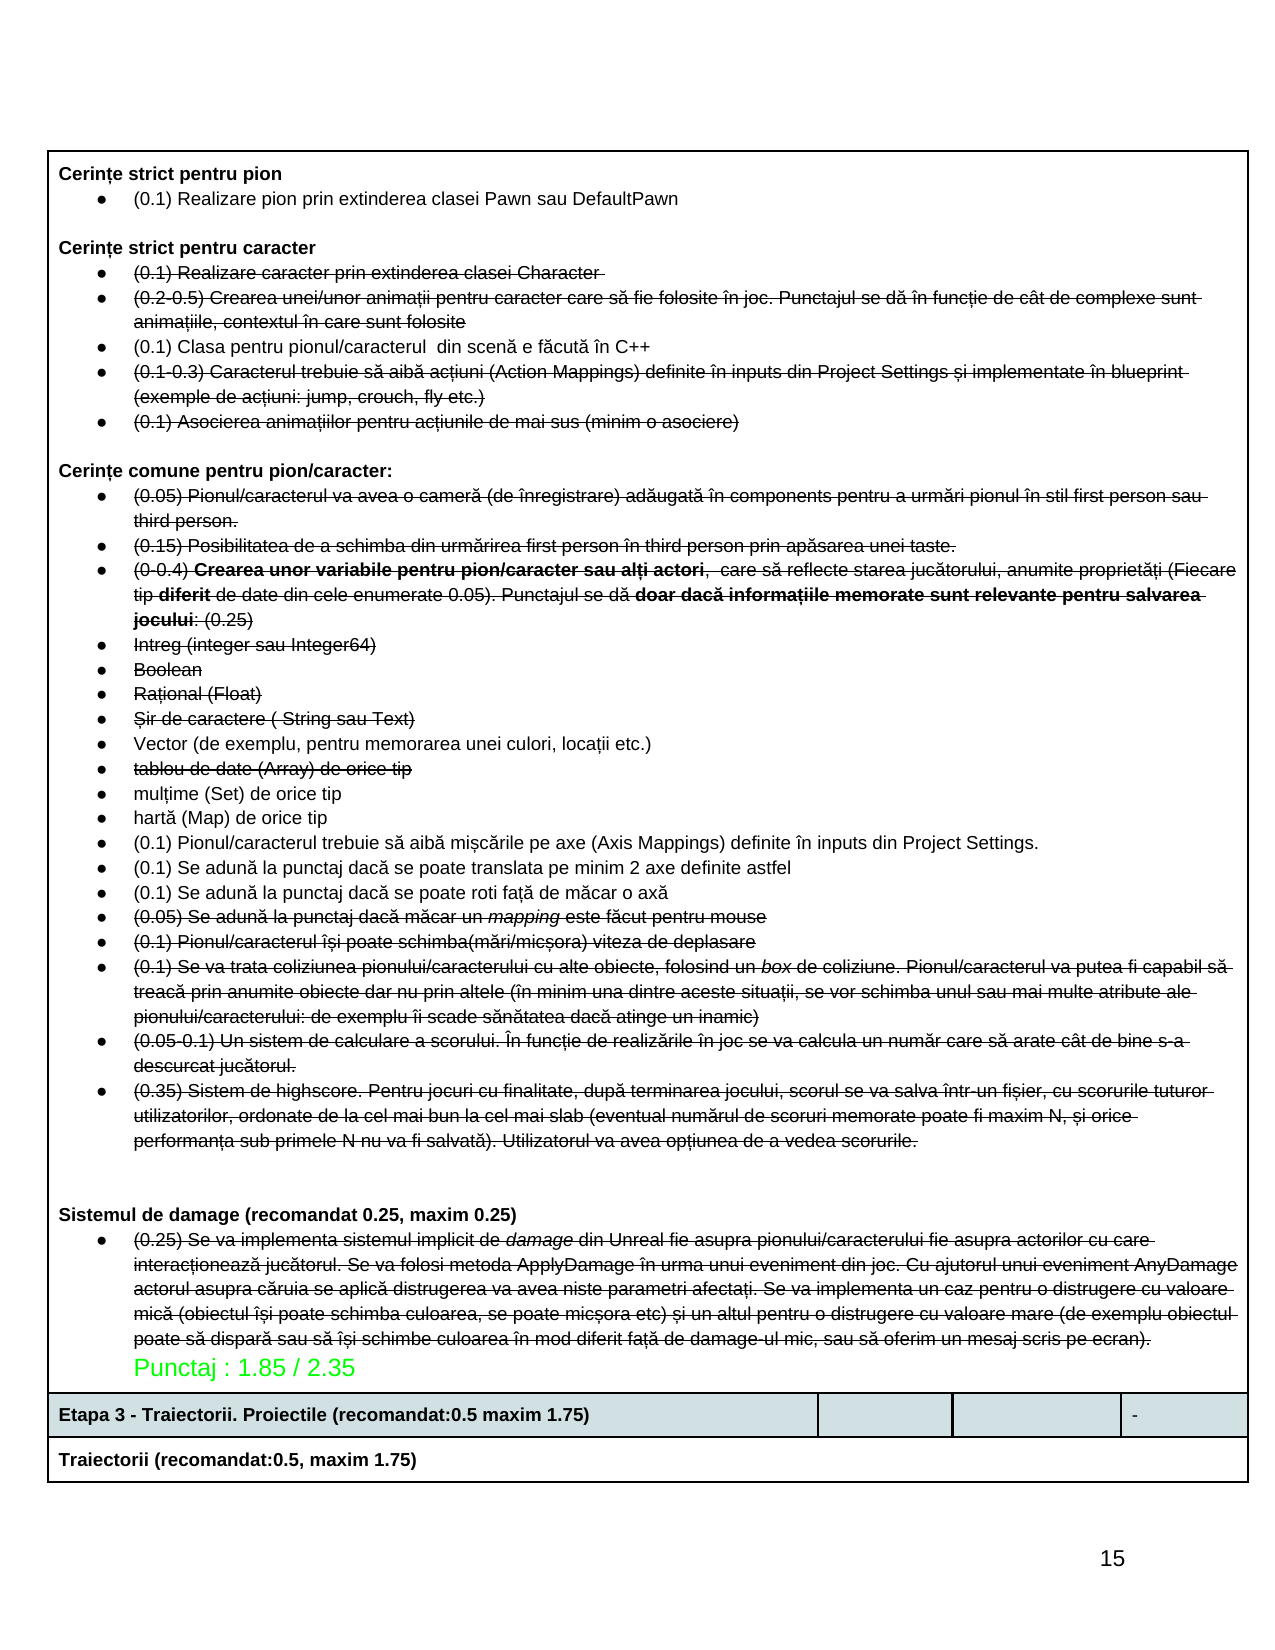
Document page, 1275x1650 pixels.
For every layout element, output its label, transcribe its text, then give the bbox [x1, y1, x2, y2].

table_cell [49, 1438, 1247, 1481]
table_cell Etapa 3 - Traiectorii. Proiectile (recomandat:0.5 maxim 1.75) [49, 1394, 817, 1436]
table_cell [49, 152, 1247, 1392]
table_cell [954, 1394, 1120, 1436]
table_cell [819, 1394, 951, 1436]
table_cell - [1122, 1394, 1247, 1436]
